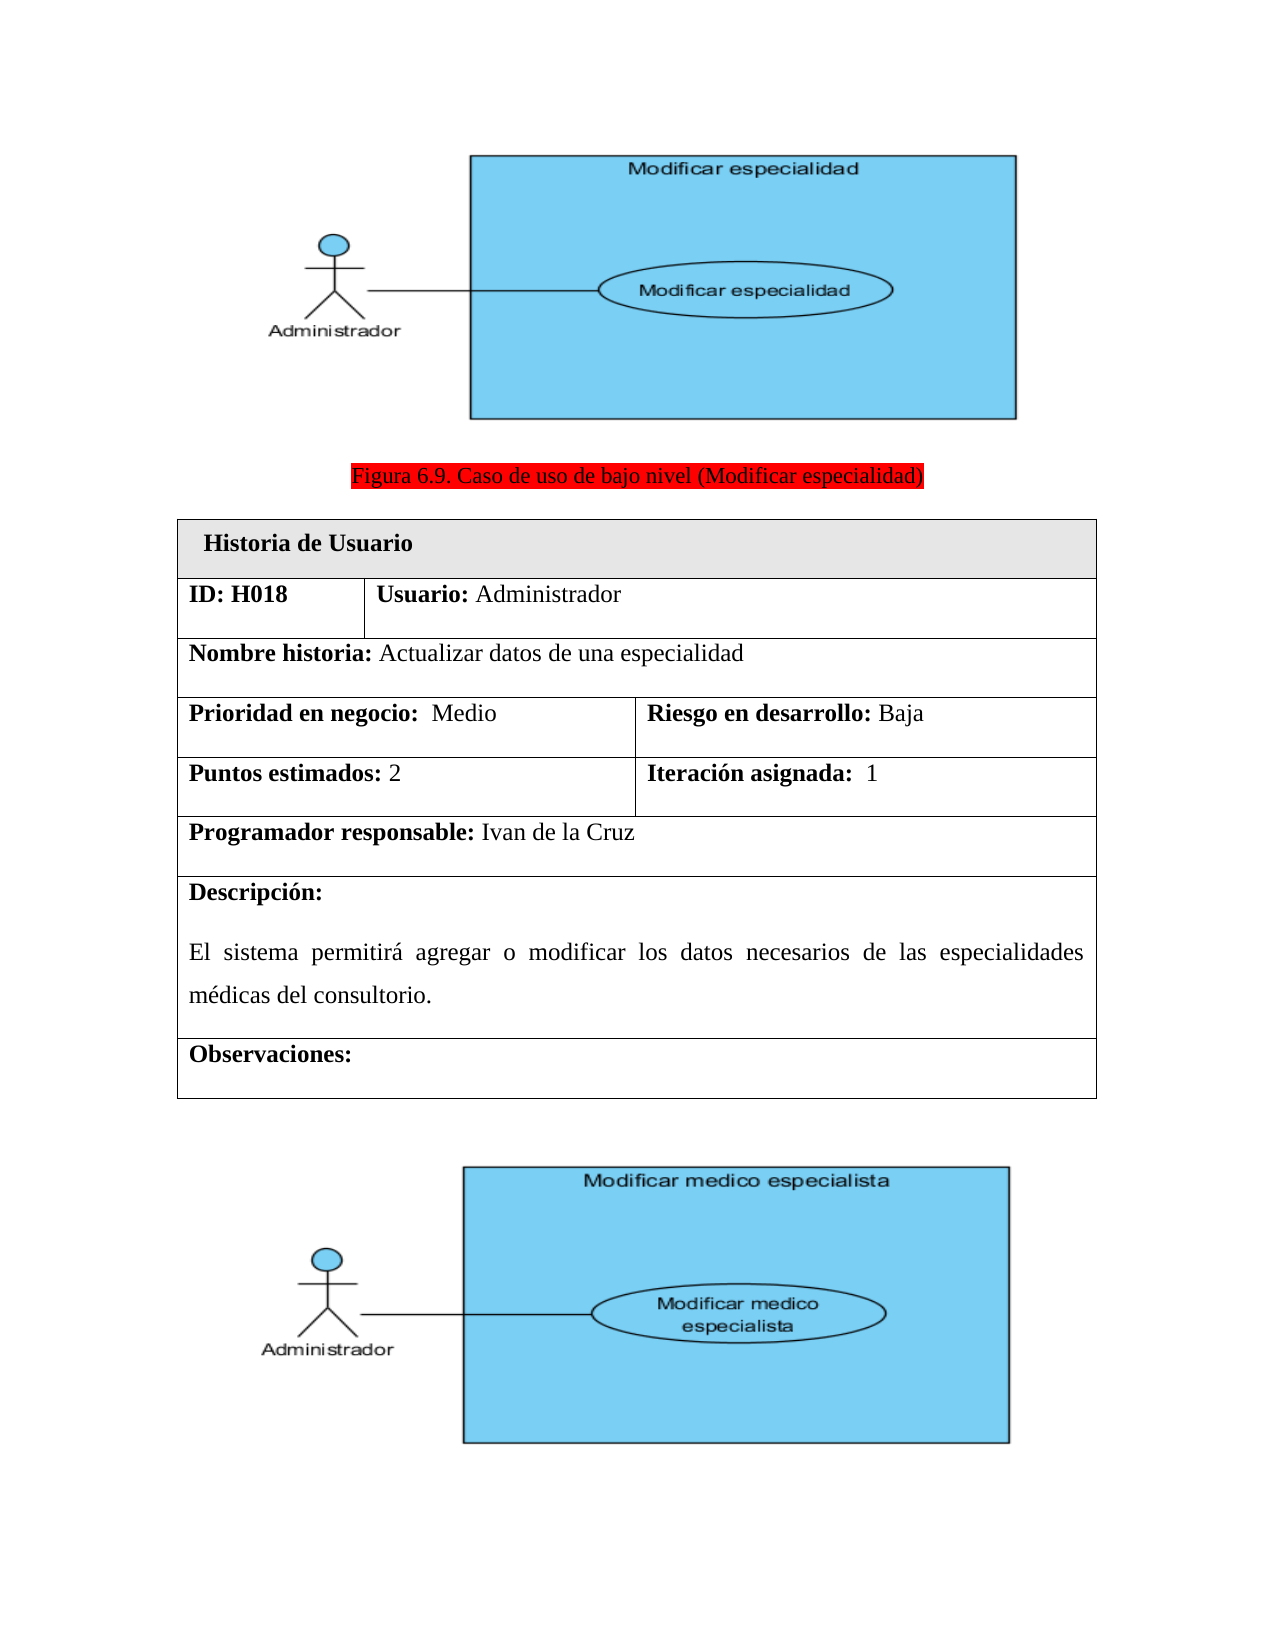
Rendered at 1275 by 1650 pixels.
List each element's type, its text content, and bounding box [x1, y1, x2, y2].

table_cell Puntos estimados: 2 [178, 758, 635, 816]
table_header Historia de Usuario [178, 520, 1096, 578]
table_cell Prioridad en negocio: Medio [178, 698, 635, 757]
table_cell Programador responsable: Ivan de la Cruz [178, 817, 1096, 876]
picture [253, 147, 1022, 432]
table_cell Descripción: El sistema permitirá agregar o modificar los datos necesarios de las especialidades médicas del consultorio. [178, 877, 1096, 1038]
table_cell Usuario: Administrador [365, 579, 1096, 637]
table_cell Nombre historia: Actualizar datos de una especialidad [178, 639, 1096, 697]
table_cell Observaciones: [178, 1039, 1096, 1098]
table_cell Iteración asignada: 1 [636, 758, 1096, 816]
table_cell Riesgo en desarrollo: Baja [636, 698, 1096, 757]
table_cell ID: H018 [178, 579, 364, 637]
text Figura 6.9. Caso de uso de bajo nivel (Modificar especialidad) [177, 462, 1098, 489]
picture [246, 1158, 1029, 1446]
